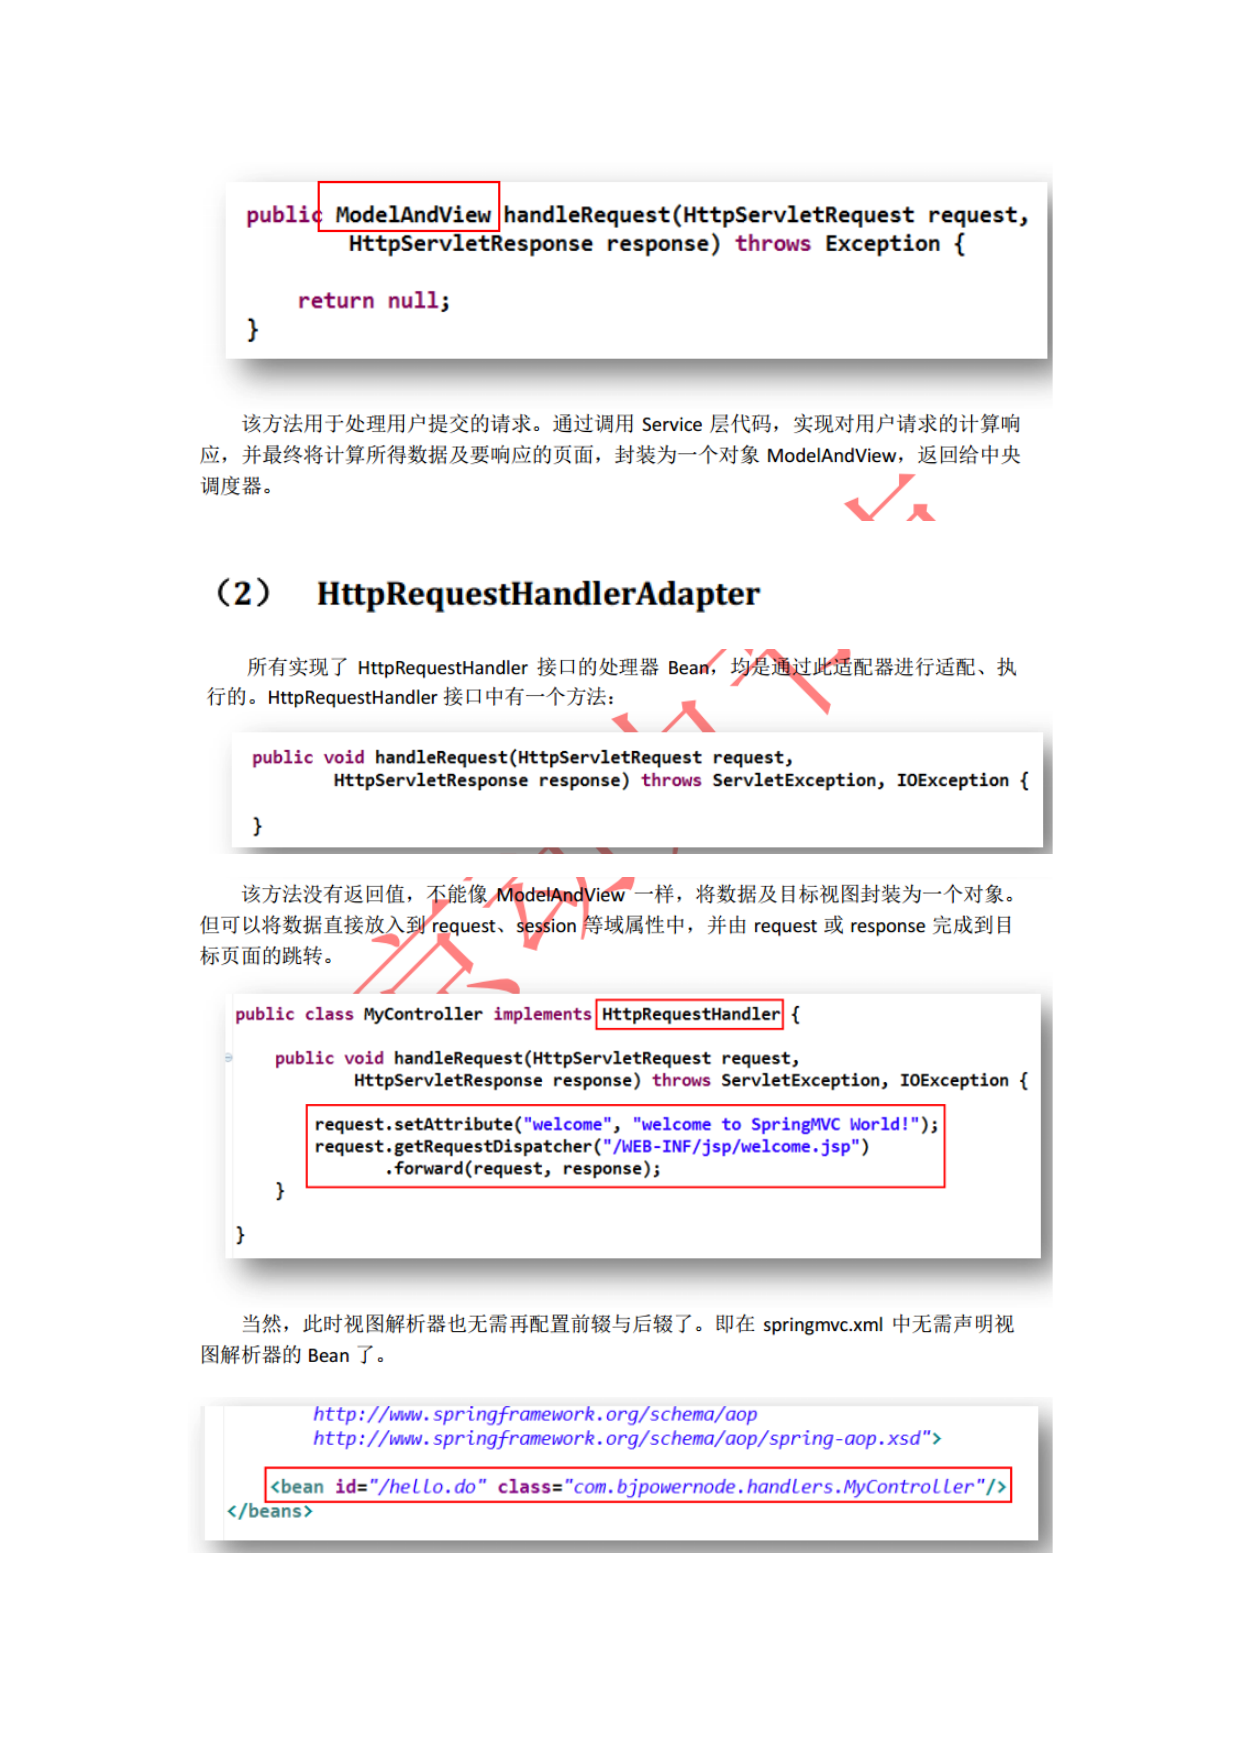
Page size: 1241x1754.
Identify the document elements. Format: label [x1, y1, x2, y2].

picture [187, 552, 791, 640]
picture [187, 649, 1053, 854]
picture [187, 877, 1053, 1384]
picture [187, 1397, 1053, 1553]
picture [187, 162, 1053, 521]
